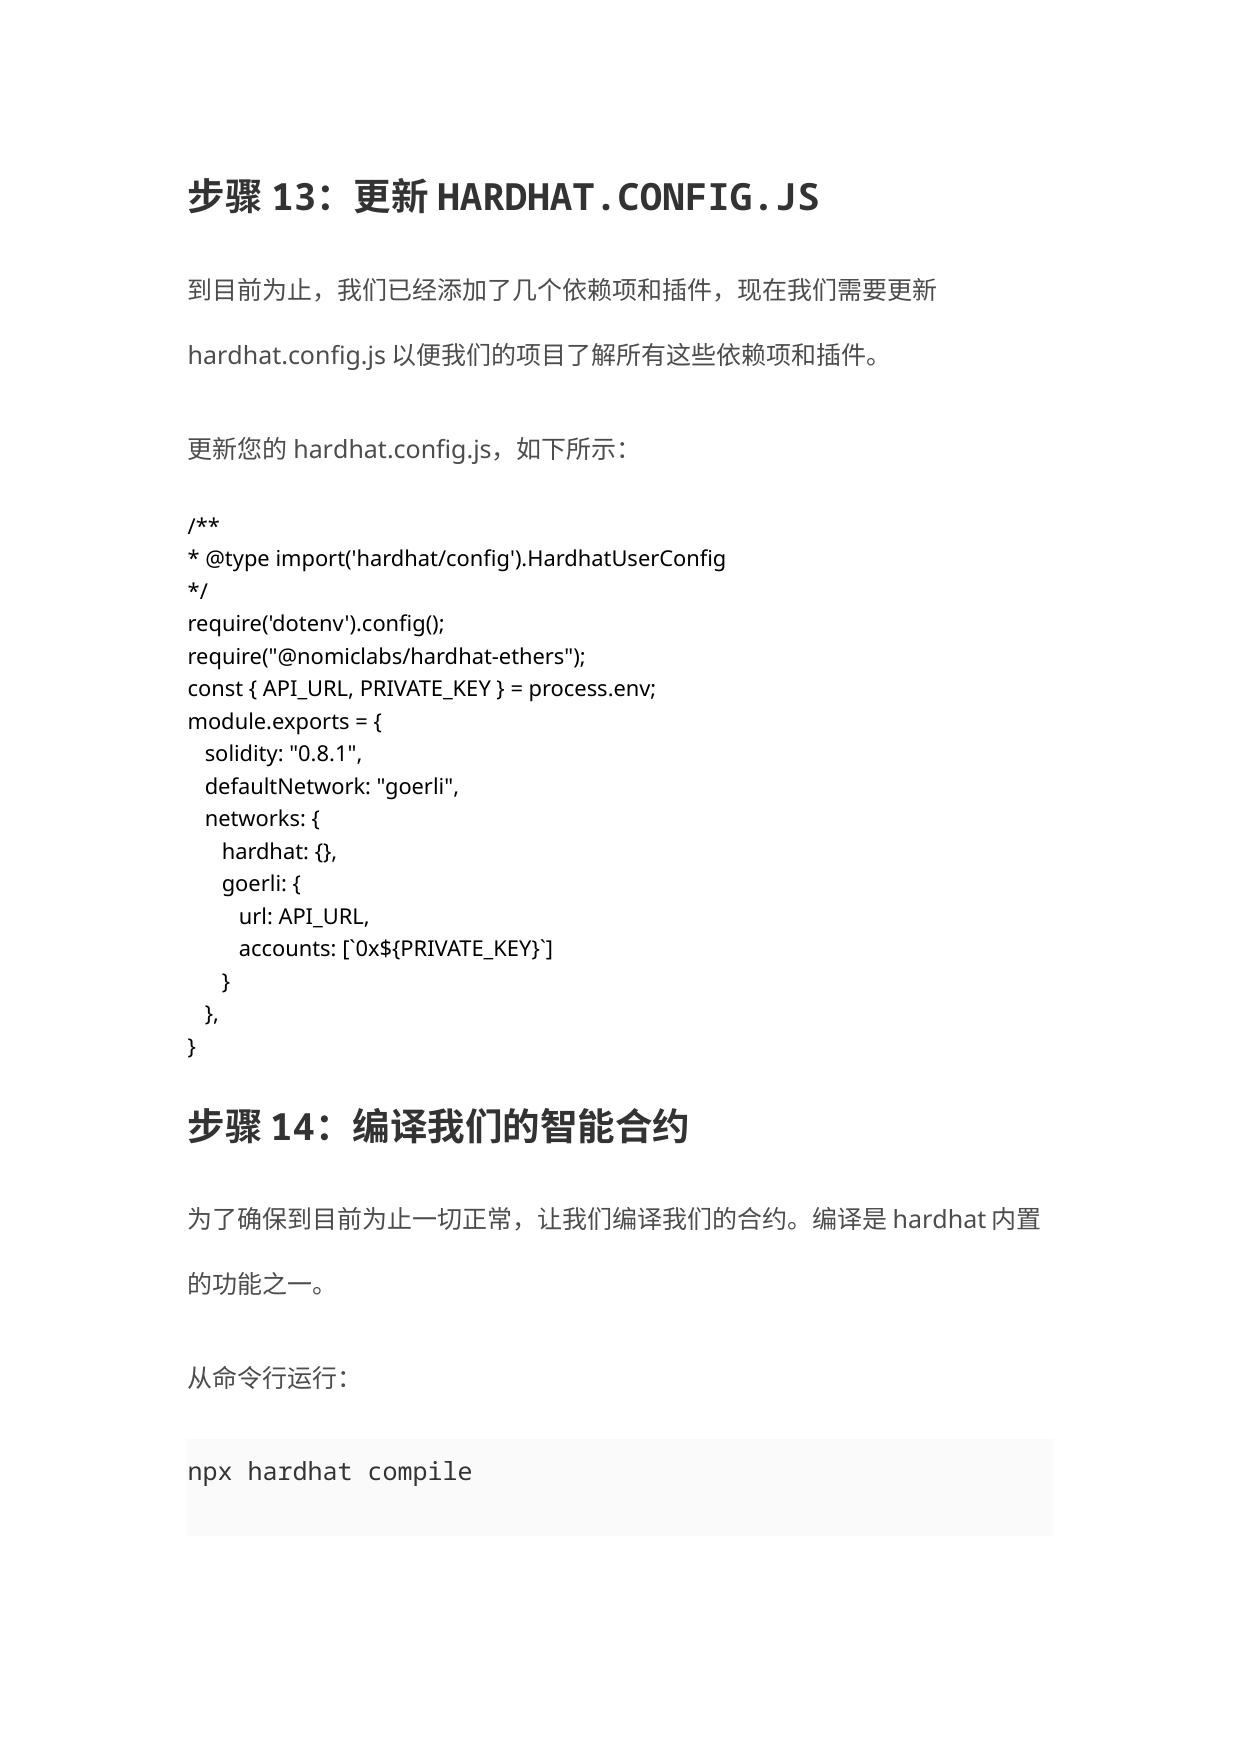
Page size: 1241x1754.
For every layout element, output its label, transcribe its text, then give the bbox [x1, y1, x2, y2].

text 为了确保到目前为止一切正常，让我们编译我们的合约。编译是hardhat内置的功能之一。 [187, 1185, 1053, 1315]
text } [187, 1029, 1053, 1062]
text const { API_URL, PRIVATE_KEY } = process.env; [187, 672, 1053, 704]
text require('dotenv').config(); [187, 607, 1053, 639]
text solidity: "0.8.1", [187, 737, 1053, 769]
text }, [187, 997, 1053, 1029]
text 步骤 13：更新 HARDHAT.CONFIG.JS [187, 162, 1053, 227]
text npx hardhat compile [187, 1439, 1053, 1504]
text url: API_URL, [187, 899, 1053, 932]
text } [187, 964, 1053, 997]
text networks: { [187, 802, 1053, 834]
text 从命令行运行： [187, 1344, 1053, 1409]
text 更新您的 hardhat.config.js，如下所示： [187, 415, 1053, 480]
text accounts: [`0x${PRIVATE_KEY}`] [187, 932, 1053, 964]
text 步骤14：编译我们的智能合约 [187, 1091, 1053, 1156]
text hardhat: {}, [187, 834, 1053, 867]
text require("@nomiclabs/hardhat-ethers"); [187, 639, 1053, 672]
text * @type import('hardhat/config').HardhatUserConfig [187, 542, 1053, 574]
text /** [187, 509, 1053, 542]
text goerli: { [187, 867, 1053, 899]
text defaultNetwork: "goerli", [187, 769, 1053, 802]
text */ [187, 574, 1053, 607]
text 到目前为止，我们已经添加了几个依赖项和插件，现在我们需要更新hardhat.config.js以便我们的项目了解所有这些依赖项和插件。 [187, 256, 1053, 386]
text module.exports = { [187, 704, 1053, 737]
